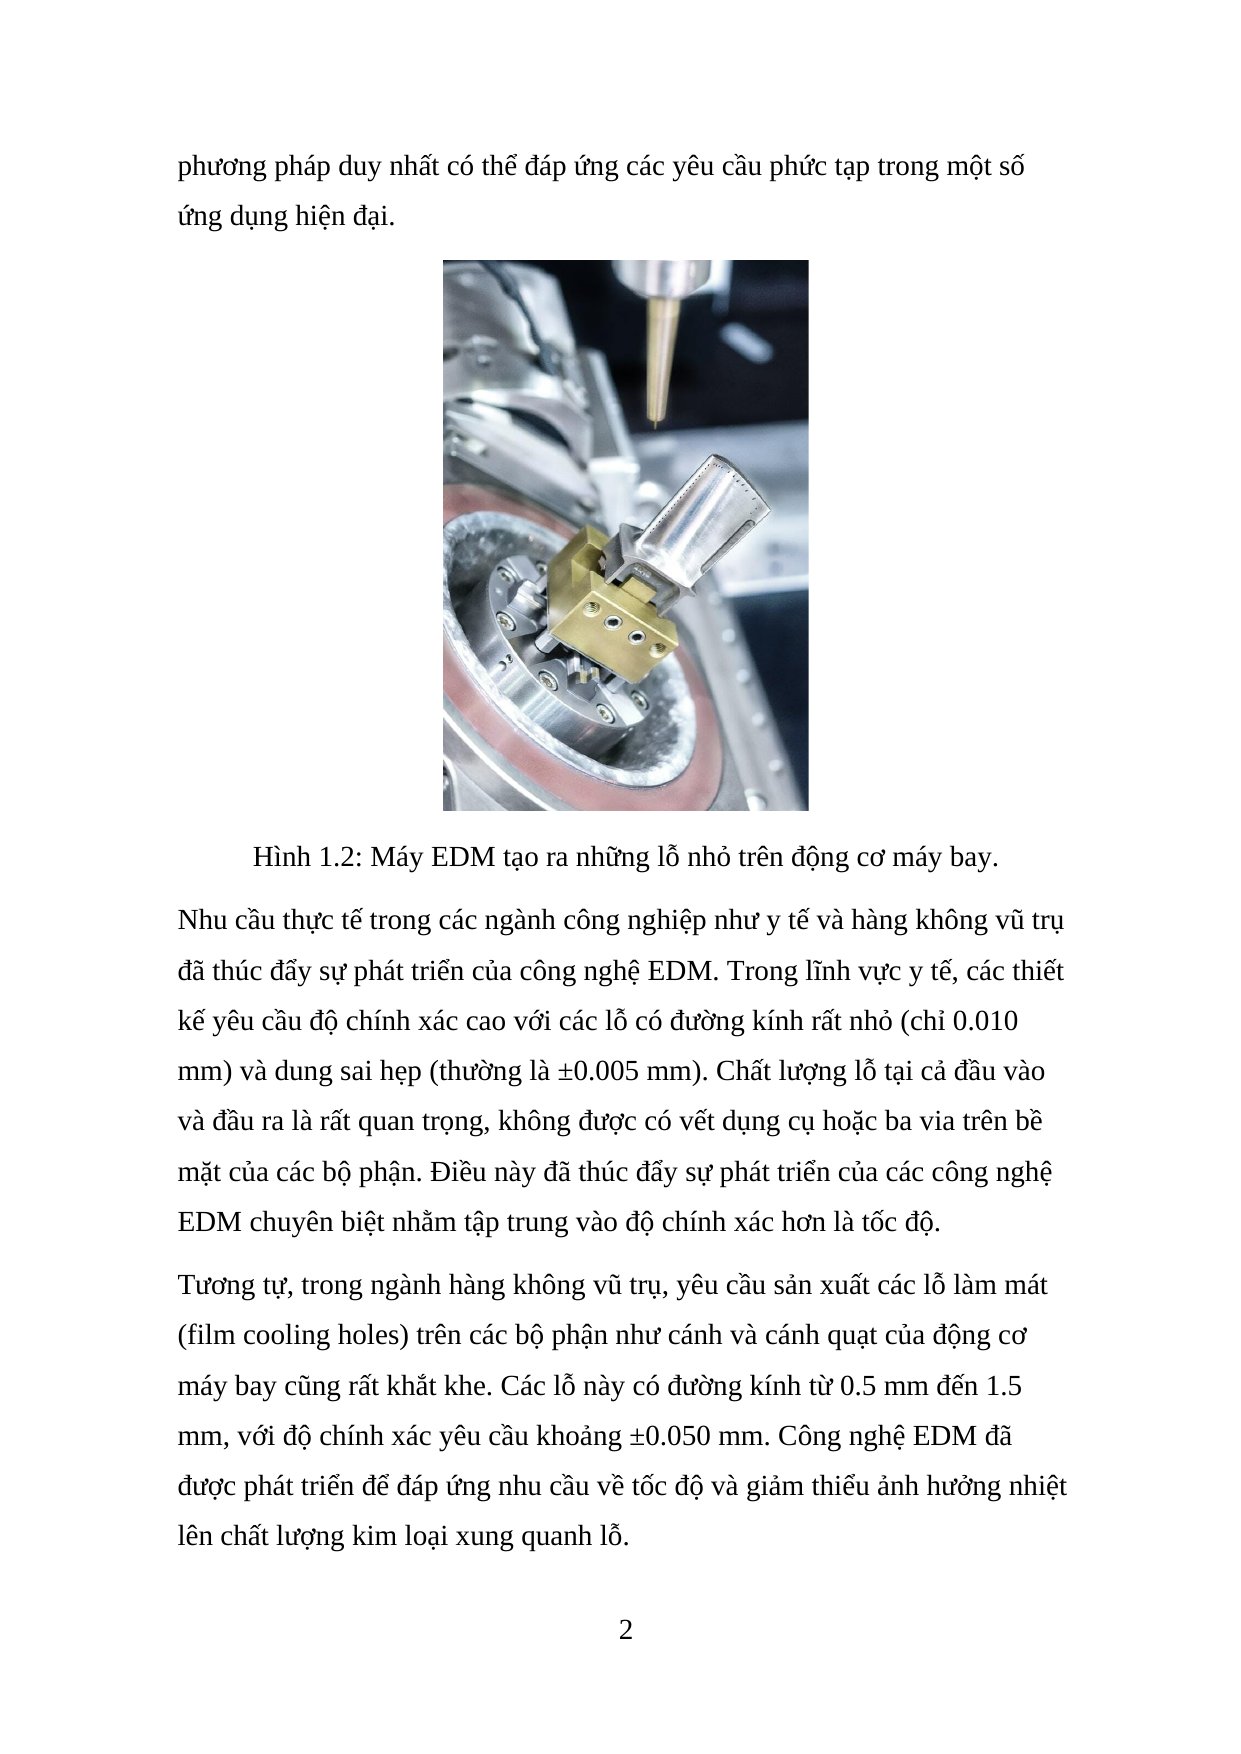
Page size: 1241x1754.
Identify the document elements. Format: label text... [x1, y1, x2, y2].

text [177, 148, 1075, 232]
text Hình 1.2: Máy EDM tạo ra những lỗ nhỏ trên động cơ máy bay. [177, 839, 1075, 873]
text Nhu cầu thực tế trong các ngành công nghiệp như y tế và hàng không vũ trụ đã thúc đẩy sự phát triển của công nghệ EDM. Trong lĩnh vực y tế, các thiết kế yêu cầu độ chính xác cao với các lỗ có đường kính rất nhỏ (chỉ 0.010 mm) và dung sai hẹp (thường là ±0.005 mm). Chất lượng lỗ tại cả đầu vào và đầu ra là rất quan trọng, không được có vết dụng cụ hoặc ba via trên bề mặt của các bộ phận. Điều này đã thúc đẩy sự phát triển của các công nghệ EDM chuyên biệt nhằm tập trung vào độ chính xác hơn là tốc độ. [177, 902, 1075, 1238]
picture [443, 260, 809, 811]
text Tương tự, trong ngành hàng không vũ trụ, yêu cầu sản xuất các lỗ làm mát (film cooling holes) trên các bộ phận như cánh và cánh quạt của động cơ máy bay cũng rất khắt khe. Các lỗ này có đường kính từ 0.5 mm đến 1.5 mm, với độ chính xác yêu cầu khoảng ±0.050 mm. Công nghệ EDM đã được phát triển để đáp ứng nhu cầu về tốc độ và giảm thiểu ảnh hưởng nhiệt lên chất lượng kim loại xung quanh lỗ. [177, 1267, 1075, 1552]
